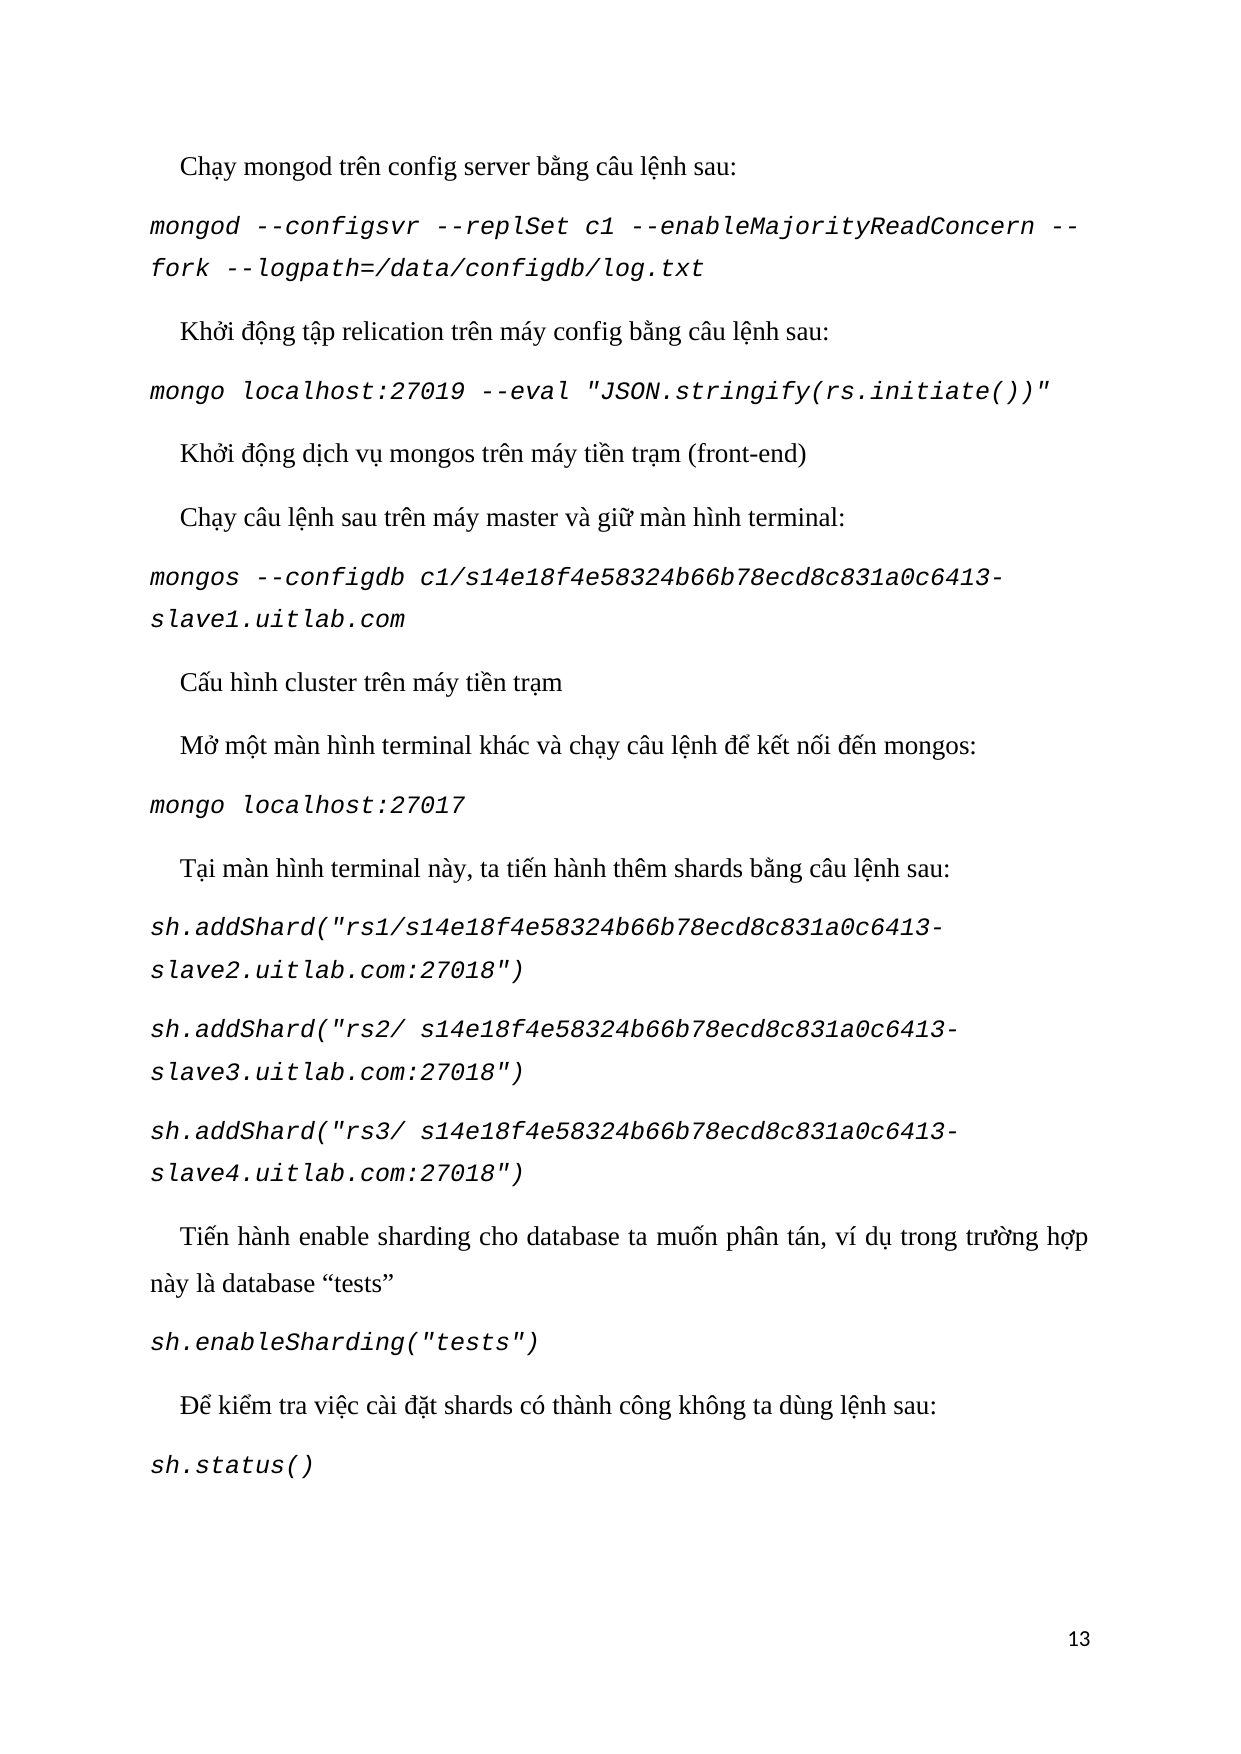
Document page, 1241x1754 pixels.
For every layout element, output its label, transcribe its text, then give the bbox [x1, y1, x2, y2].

text Chạy câu lệnh sau trên máy master và giữ màn hình terminal: [150, 501, 1090, 532]
text Chạy mongod trên config server bằng câu lệnh sau: [150, 150, 1090, 181]
text Khởi động dịch vụ mongos trên máy tiền trạm (front-end) [150, 437, 1090, 469]
text mongo localhost:27019 --eval "JSON.stringify(rs.initiate())" [150, 378, 1090, 407]
text sh.addShard("rs1/s14e18f4e58324b66b78ecd8c831a0c6413-slave2.uitlab.com:27018") [150, 915, 1090, 986]
text mongod --configsvr --replSet c1 --enableMajorityReadConcern --fork --logpath=/data/configdb/log.txt [150, 213, 1090, 284]
text Để kiểm tra việc cài đặt shards có thành công không ta dùng lệnh sau: [150, 1389, 1090, 1420]
text Tại màn hình terminal này, ta tiến hành thêm shards bằng câu lệnh sau: [150, 852, 1090, 883]
text Khởi động tập relication trên máy config bằng câu lệnh sau: [150, 315, 1090, 346]
text sh.status() [150, 1452, 1090, 1481]
text Tiến hành enable sharding cho database ta muốn phân tán, ví dụ trong trường hợp này là database “tests” [150, 1220, 1090, 1298]
text sh.addShard("rs2/ s14e18f4e58324b66b78ecd8c831a0c6413-slave3.uitlab.com:27018") [150, 1017, 1090, 1087]
text sh.addShard("rs3/ s14e18f4e58324b66b78ecd8c831a0c6413-slave4.uitlab.com:27018") [150, 1118, 1090, 1189]
text mongos --configdb c1/s14e18f4e58324b66b78ecd8c831a0c6413-slave1.uitlab.com [150, 564, 1090, 635]
text sh.enableSharding("tests") [150, 1330, 1090, 1358]
text Mở một màn hình terminal khác và chạy câu lệnh để kết nối đến mongos: [150, 729, 1090, 760]
text mongo localhost:27017 [150, 792, 1090, 821]
text Cấu hình cluster trên máy tiền trạm [150, 666, 1090, 697]
